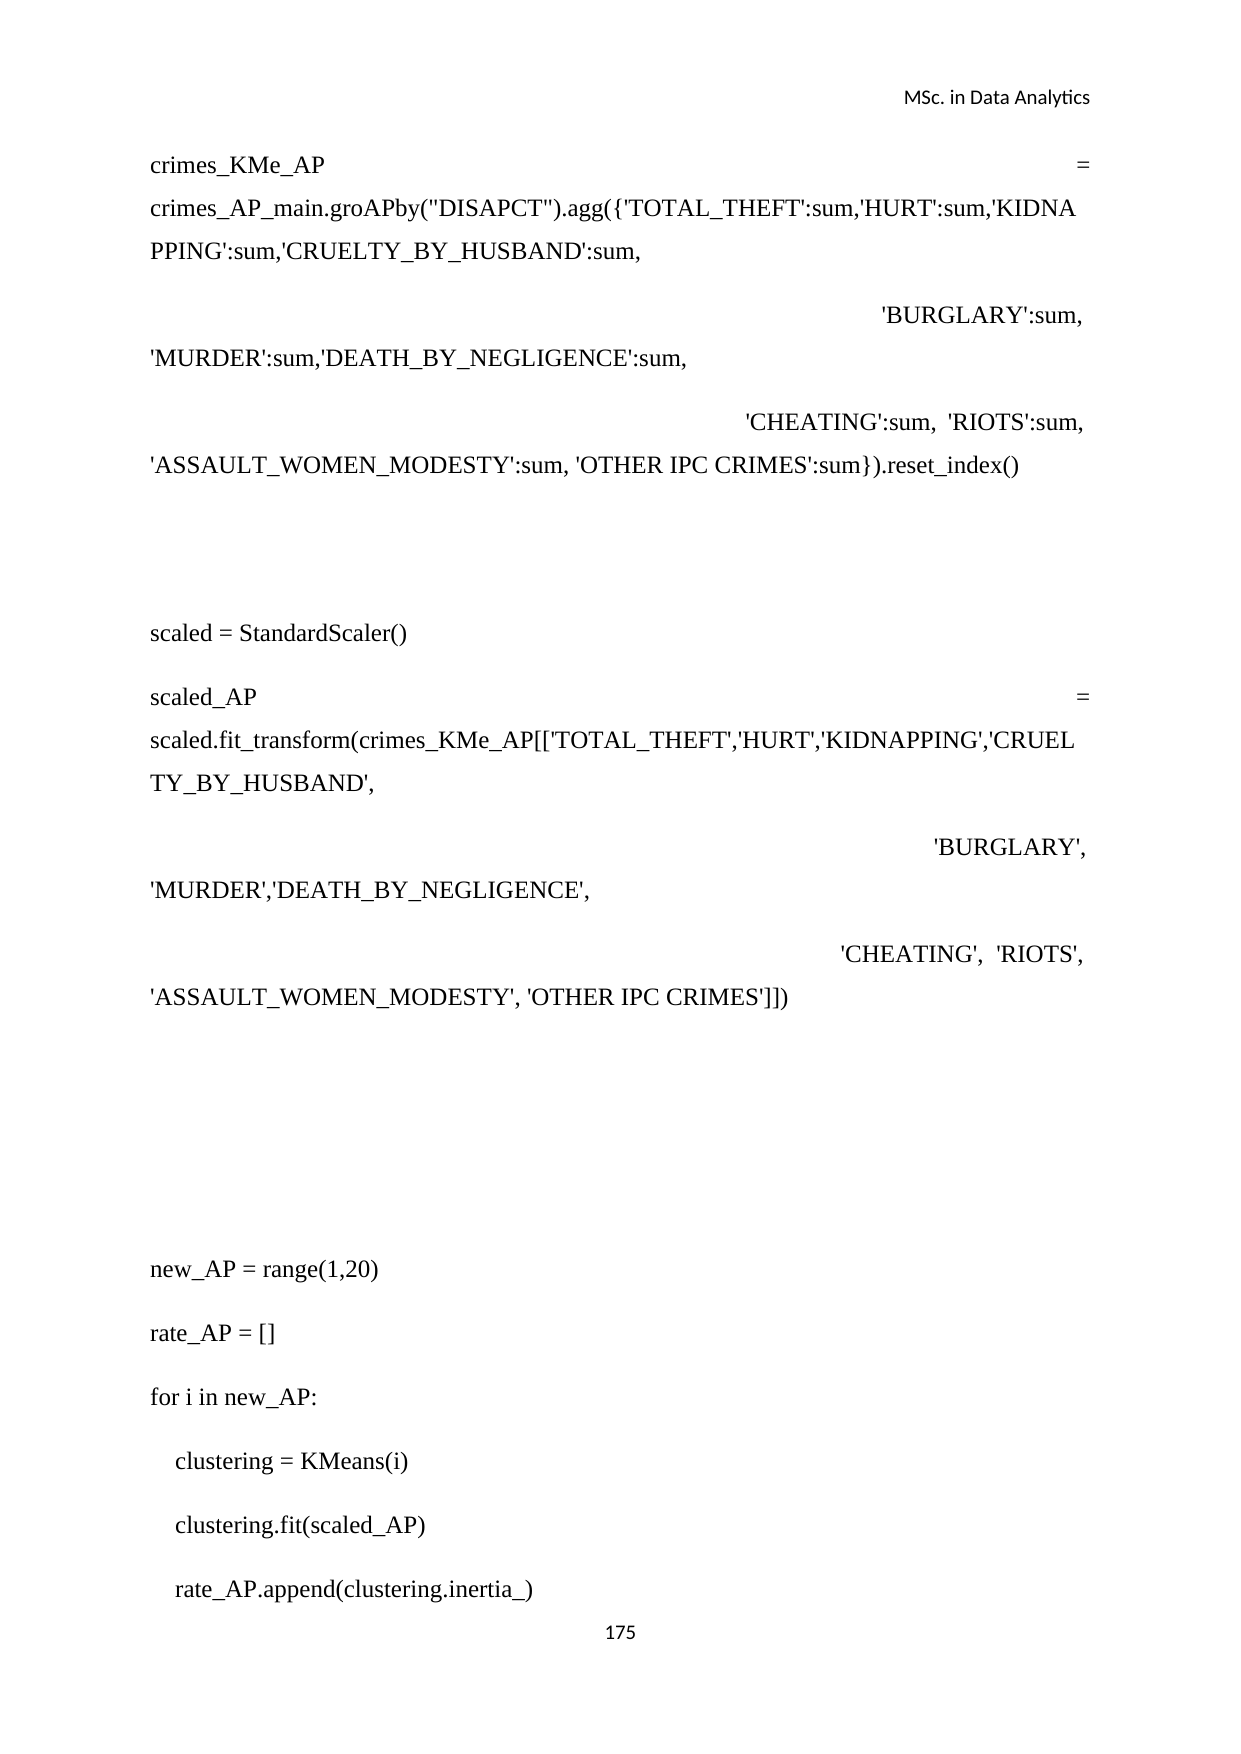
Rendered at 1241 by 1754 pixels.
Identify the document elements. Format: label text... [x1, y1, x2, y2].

text clustering = KMeans(i) [150, 1446, 1090, 1474]
text 'CHEATING', 'RIOTS', 'ASSAULT_WOMEN_MODESTY', 'OTHER IPC CRIMES']]) [150, 939, 1090, 1011]
text new_AP = range(1,20) [150, 1254, 1090, 1283]
text crimes_KMe_AP = crimes_AP_main.groAPby("DISAPCT").agg({'TOTAL_THEFT':sum,'HURT':sum,'KIDNAPPING':sum,'CRUELTY_BY_HUSBAND':sum, [150, 150, 1090, 265]
text rate_AP.append(clustering.inertia_) [150, 1574, 1090, 1602]
text 'BURGLARY', 'MURDER','DEATH_BY_NEGLIGENCE', [150, 832, 1090, 904]
text rate_AP = [] [150, 1318, 1090, 1347]
text for i in new_AP: [150, 1382, 1090, 1411]
text scaled_AP = scaled.fit_transform(crimes_KMe_AP[['TOTAL_THEFT','HURT','KIDNAPPING','CRUELTY_BY_HUSBAND', [150, 682, 1090, 797]
text 'BURGLARY':sum, 'MURDER':sum,'DEATH_BY_NEGLIGENCE':sum, [150, 300, 1090, 372]
text clustering.fit(scaled_AP) [150, 1510, 1090, 1538]
text scaled = StandardScaler() [150, 618, 1090, 647]
text 'CHEATING':sum, 'RIOTS':sum, 'ASSAULT_WOMEN_MODESTY':sum, 'OTHER IPC CRIMES':sum}).reset_index() [150, 407, 1090, 479]
